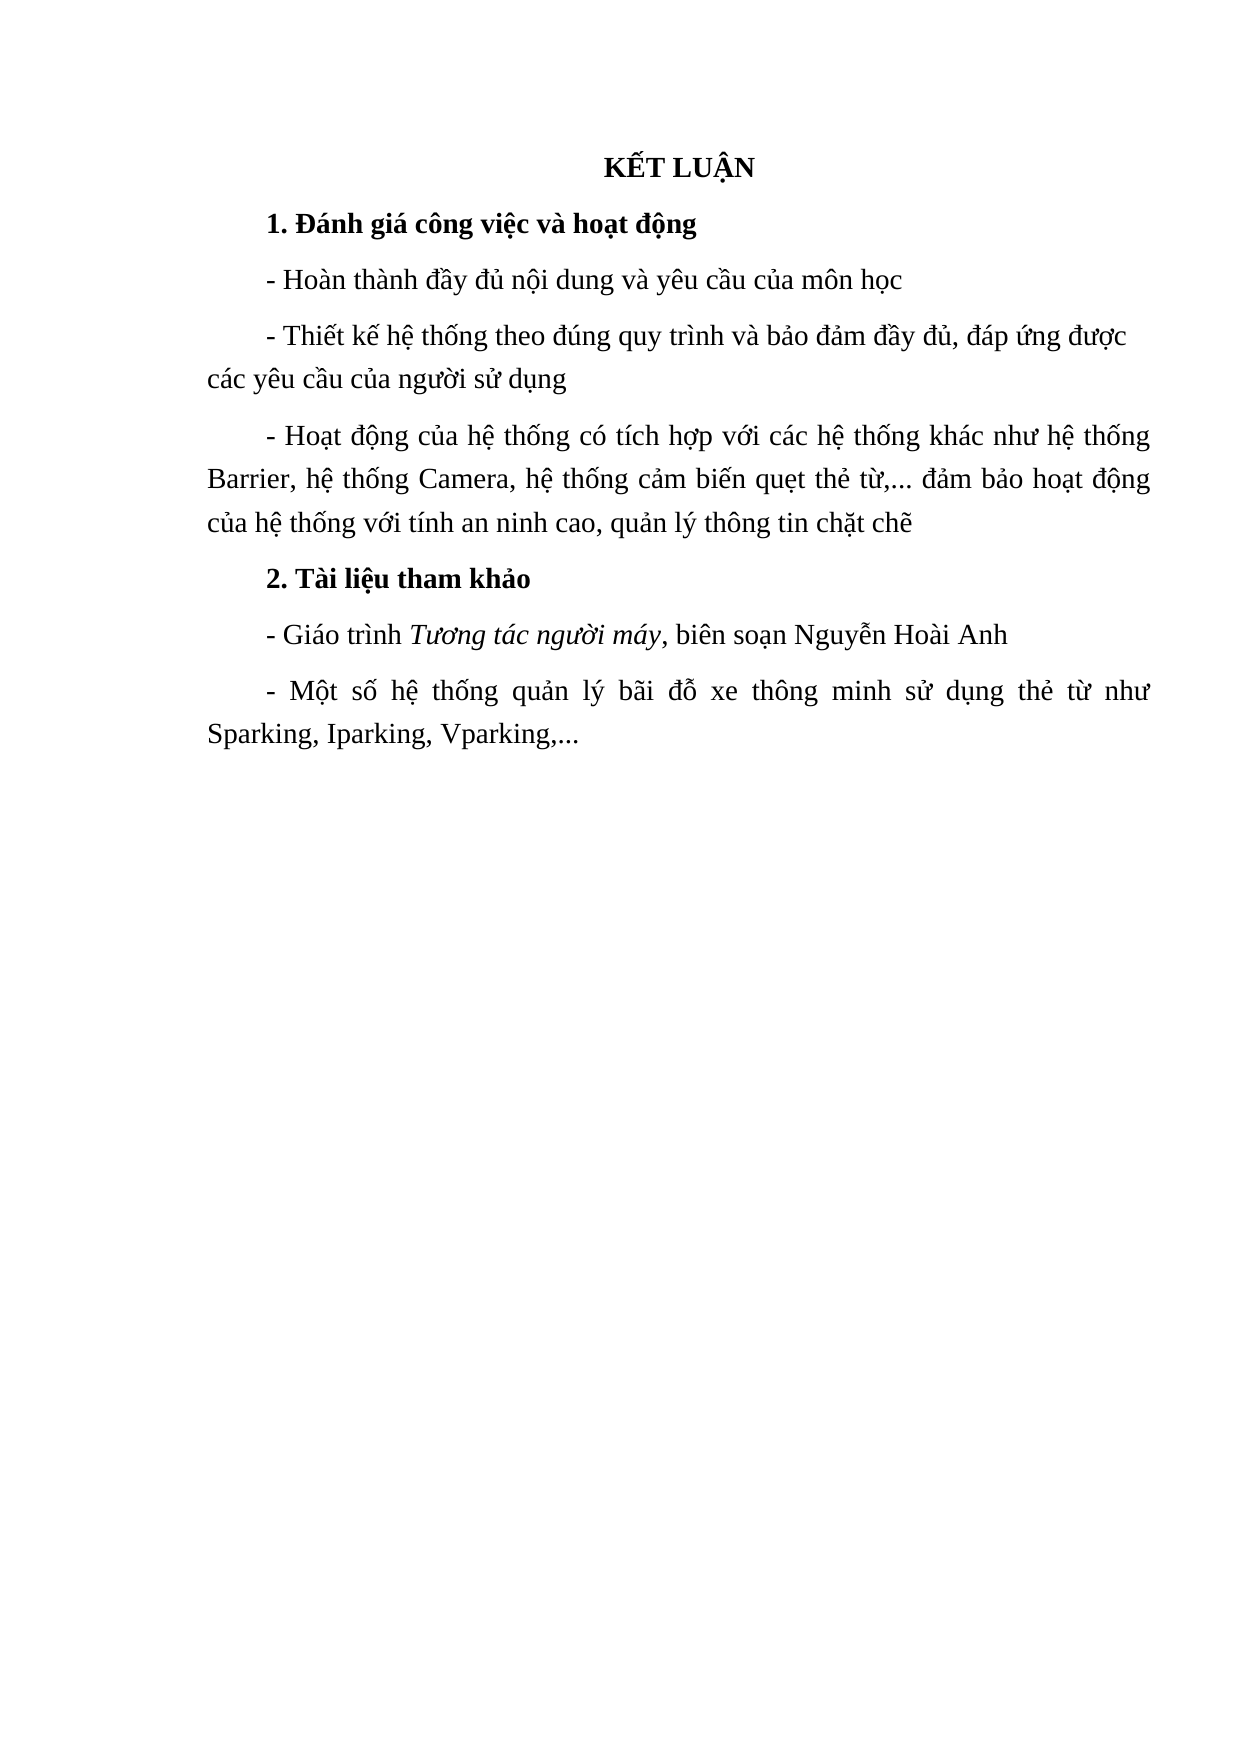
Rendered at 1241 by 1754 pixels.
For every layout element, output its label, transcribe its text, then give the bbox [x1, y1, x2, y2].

text - Hoàn thành đầy đủ nội dung và yêu cầu của môn học [207, 262, 1152, 296]
subtitle KẾT LUẬN [207, 150, 1152, 183]
subtitle 1. Đánh giá công việc và hoạt động [207, 206, 1152, 239]
text - Giáo trình Tương tác người máy, biên soạn Nguyễn Hoài Anh [207, 617, 1152, 650]
text - Thiết kế hệ thống theo đúng quy trình và bảo đảm đầy đủ, đáp ứng được các yêu cầu của người sử dụng [207, 318, 1152, 395]
subtitle 2. Tài liệu tham khảo [207, 561, 1152, 594]
text - Một số hệ thống quản lý bãi đỗ xe thông minh sử dụng thẻ từ như Sparking, Iparking, Vparking,... [207, 673, 1152, 750]
text - Hoạt động của hệ thống có tích hợp với các hệ thống khác như hệ thống Barrier, hệ thống Camera, hệ thống cảm biến quẹt thẻ từ,... đảm bảo hoạt động của hệ thống với tính an ninh cao, quản lý thông tin chặt chẽ [207, 418, 1152, 538]
